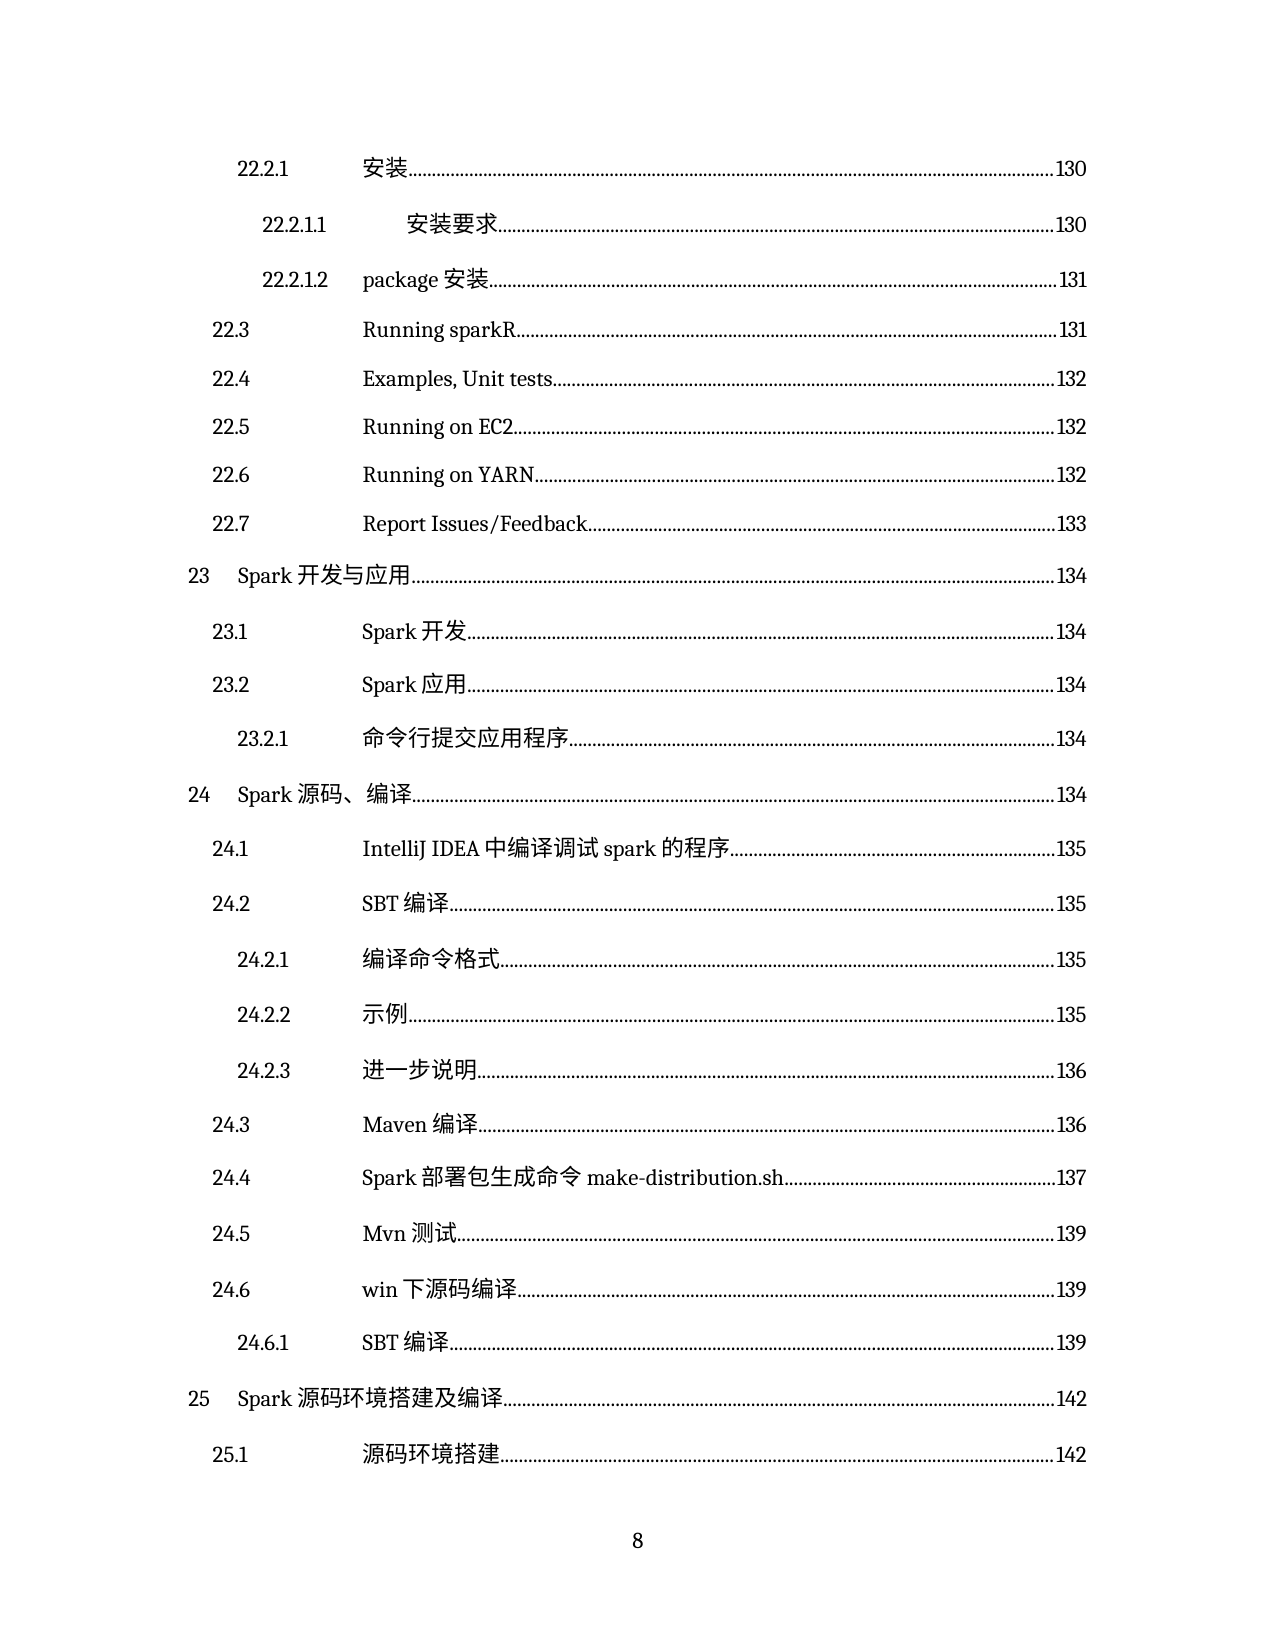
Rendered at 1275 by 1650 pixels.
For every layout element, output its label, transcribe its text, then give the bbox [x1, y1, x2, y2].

text 22.2.1.2 package安装 131 [262, 261, 1087, 294]
text 22.4 Examples, Unit tests 132 [212, 365, 1087, 392]
text 22.2.1 安装 130 [237, 150, 1087, 183]
text 22.6 Running on YARN 132 [212, 462, 1087, 488]
text 22.5 Running on EC2 132 [212, 414, 1087, 440]
text 23.1 Spark开发 134 [212, 613, 1087, 646]
text 24.6.1 SBT编译 139 [237, 1326, 1087, 1357]
text 24.2.1 编译命令格式 135 [237, 941, 1087, 974]
text 24.6 win下源码编译 139 [212, 1271, 1087, 1304]
text 23.2.1 命令行提交应用程序 134 [237, 722, 1087, 753]
text 24.2.2 示例 135 [237, 996, 1087, 1029]
text 24.5 Mvn测试 139 [212, 1215, 1087, 1248]
text 24.3 Maven 编译 136 [212, 1108, 1087, 1139]
text 24.1 IntelliJ IDEA中编译调试spark的程序 135 [212, 831, 1087, 863]
text 25 Spark源码环境搭建及编译 142 [187, 1380, 1087, 1413]
text 22.7 Report Issues/Feedback 133 [212, 511, 1087, 537]
text 24.4 Spark 部署包生成命令make-distribution.sh 137 [212, 1161, 1087, 1192]
text 22.3 Running sparkR 131 [212, 317, 1087, 343]
text 24.2.3 进一步说明 136 [237, 1052, 1087, 1085]
text 23.2 Spark应用 134 [212, 668, 1087, 699]
text 22.2.1.1 安装要求 130 [262, 206, 1087, 239]
text 25.1 源码环境搭建 142 [212, 1435, 1087, 1469]
text 23 Spark开发与应用 134 [187, 559, 1087, 590]
text 24 Spark 源码、编译 134 [187, 776, 1087, 809]
text 24.2 SBT编译 135 [212, 885, 1087, 918]
